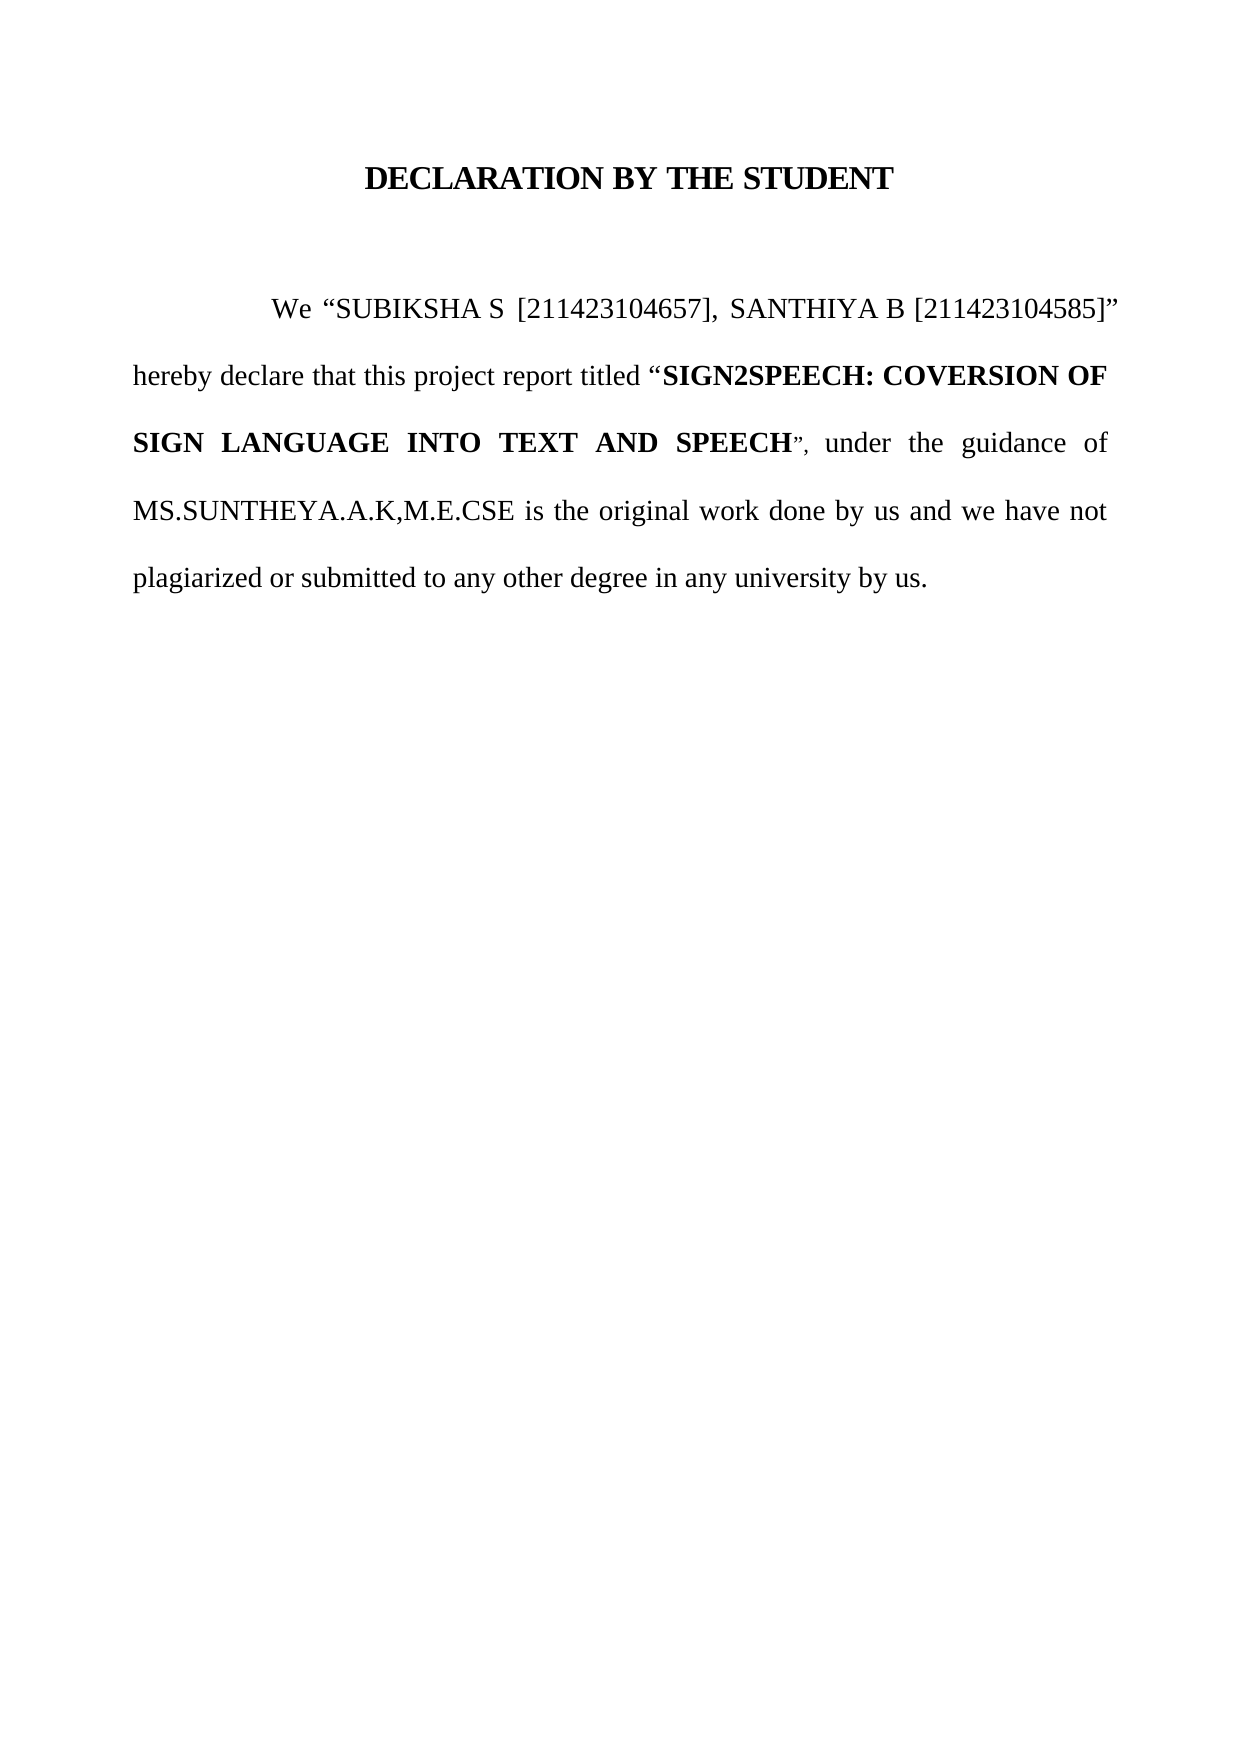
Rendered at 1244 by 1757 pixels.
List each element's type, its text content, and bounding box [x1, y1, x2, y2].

text DECLARATION BY THE STUDENT [157, 158, 1102, 197]
text We “SUBIKSHA S [211423104657], SANTHIYA B [211423104585]” [133, 292, 1126, 325]
text hereby declare that this project report titled “SIGN2SPEECH: COVERSION OF SIGN LANGUAGE INTO TEXT AND SPEECH”, under the guidance of MS.SUNTHEYA.A.K,M.E.CSE is the original work done by us and we have not plagiarized or submitted to any other degree in any university by us. [133, 358, 1108, 593]
